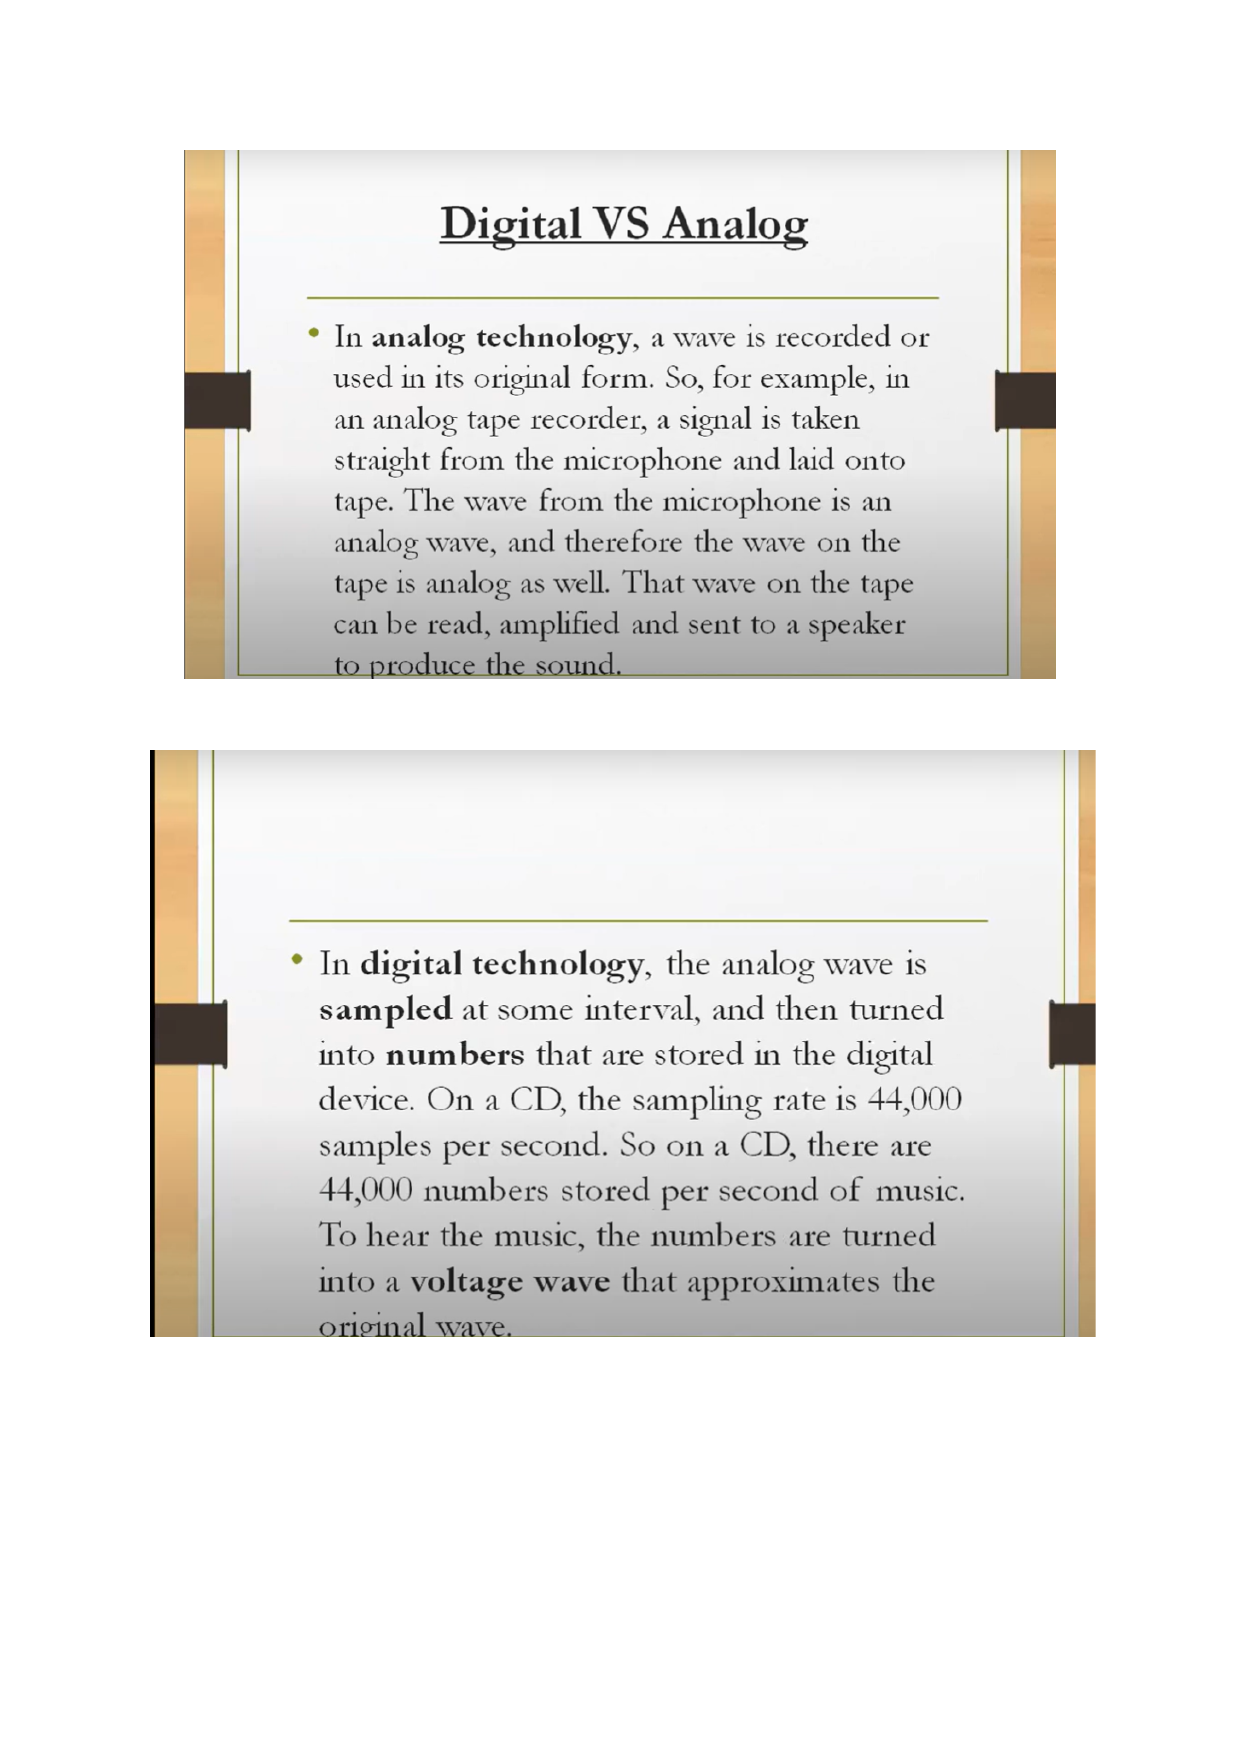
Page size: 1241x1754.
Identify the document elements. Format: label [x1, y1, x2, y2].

picture [150, 750, 1096, 1337]
picture [184, 150, 1056, 679]
